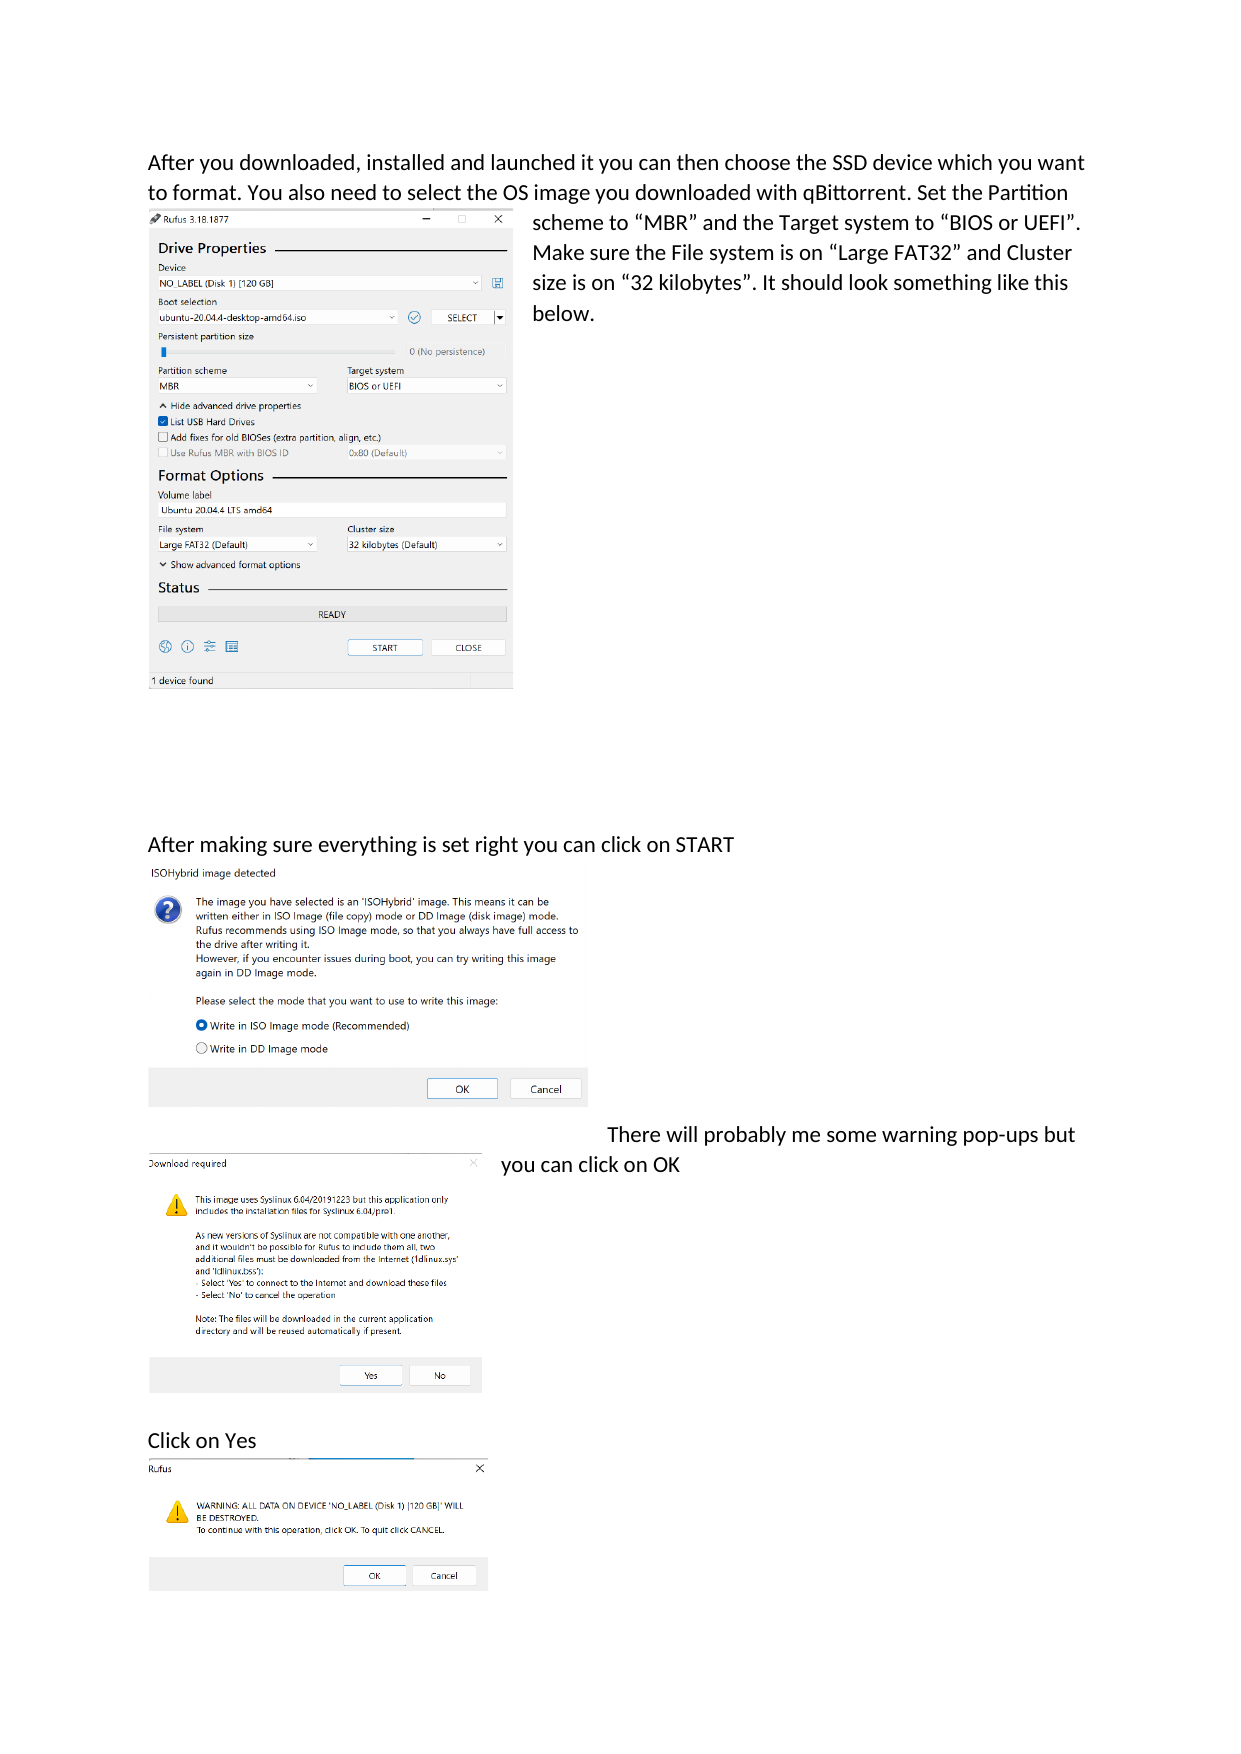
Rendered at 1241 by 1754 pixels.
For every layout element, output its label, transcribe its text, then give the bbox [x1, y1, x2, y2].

picture [147, 1458, 489, 1591]
picture [147, 208, 513, 687]
text After you downloaded, installed and launched it you can then choose the SSD device which you want to format. You also need to select the OS image you downloaded with qBittorrent. Set the Partition scheme to “MBR” and the Target system to “BIOS or UEFI”. Make sure the File system is on “Large FAT32” and Cluster size is on “32 kilobytes”. It should look something like this below. [148, 148, 1093, 327]
picture [147, 862, 588, 1106]
text There will probably me some warning pop-ups but you can click on OK [148, 1120, 1093, 1178]
picture [147, 1153, 482, 1391]
text Click on Yes [148, 1426, 1093, 1454]
text After making sure everything is set right you can click on START [148, 831, 1093, 858]
